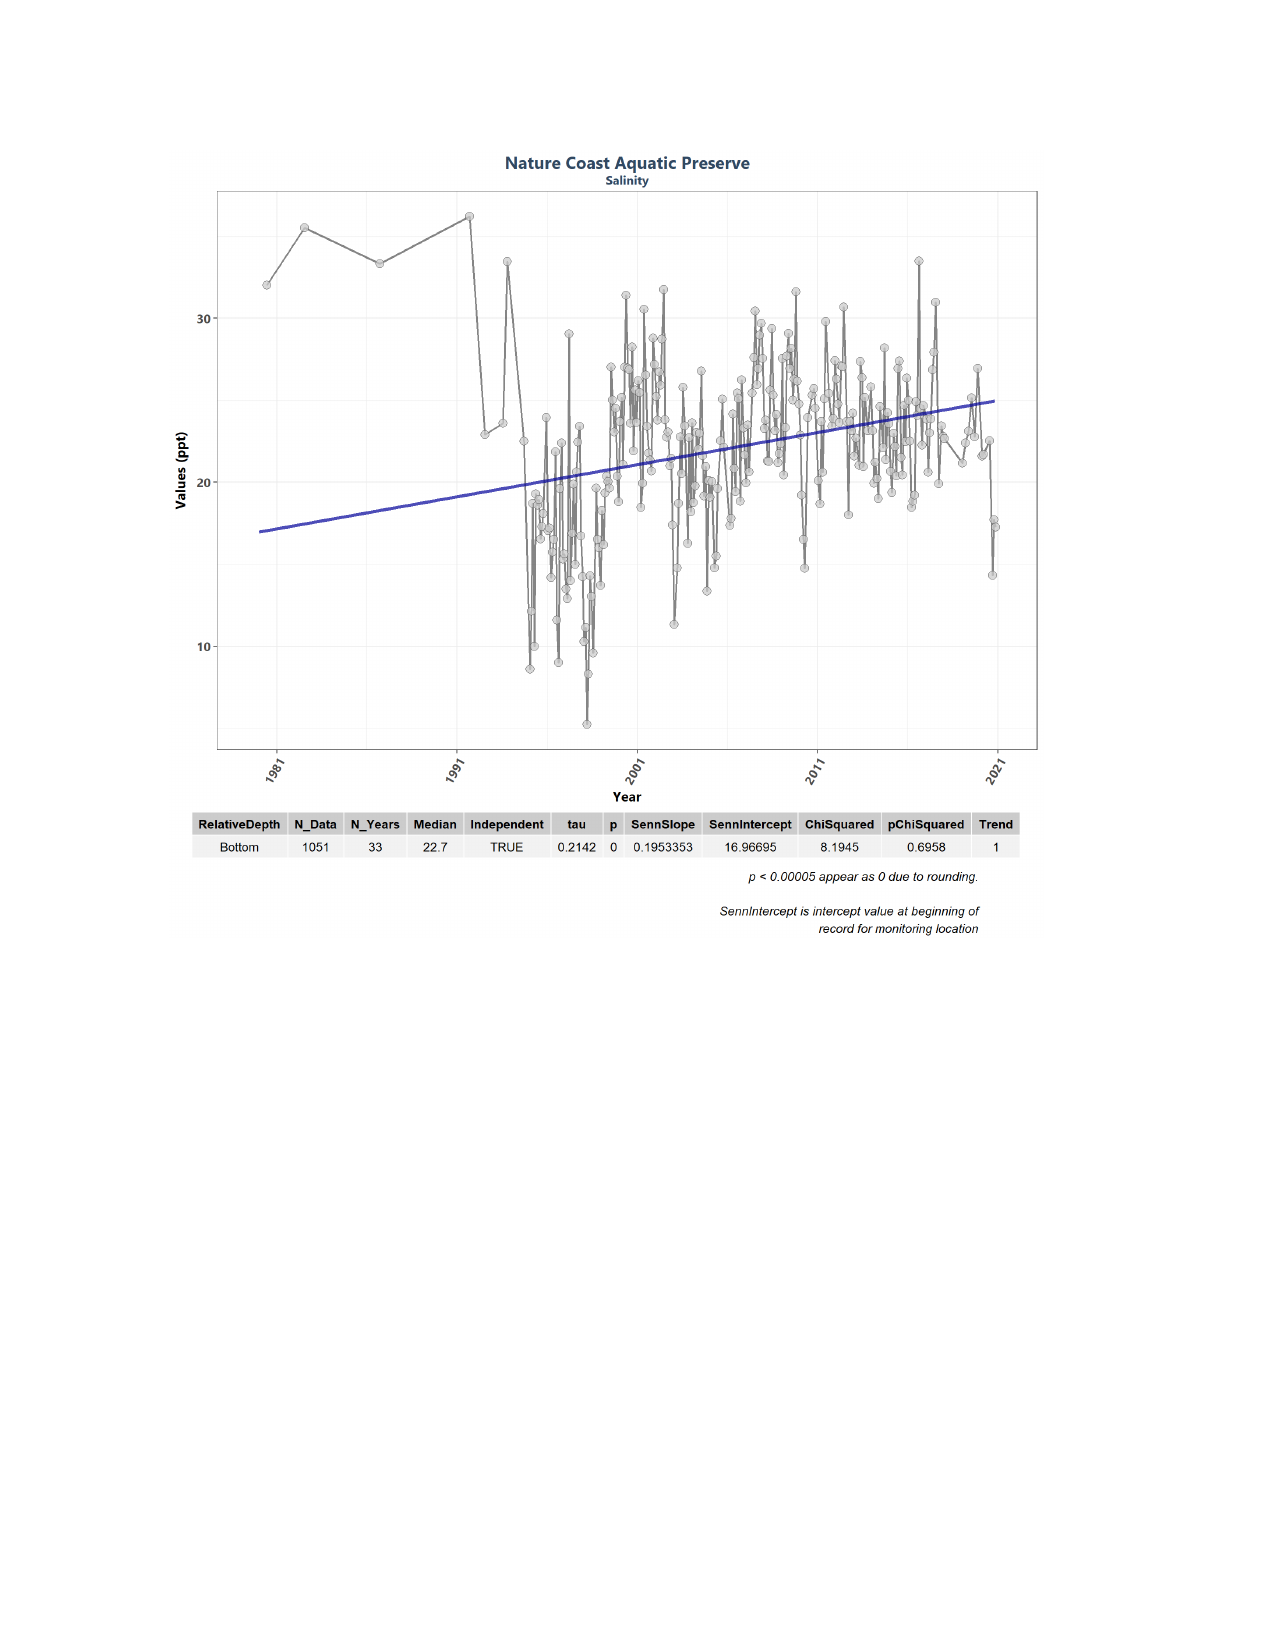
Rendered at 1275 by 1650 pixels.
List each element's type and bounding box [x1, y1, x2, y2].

picture [168, 150, 1044, 938]
